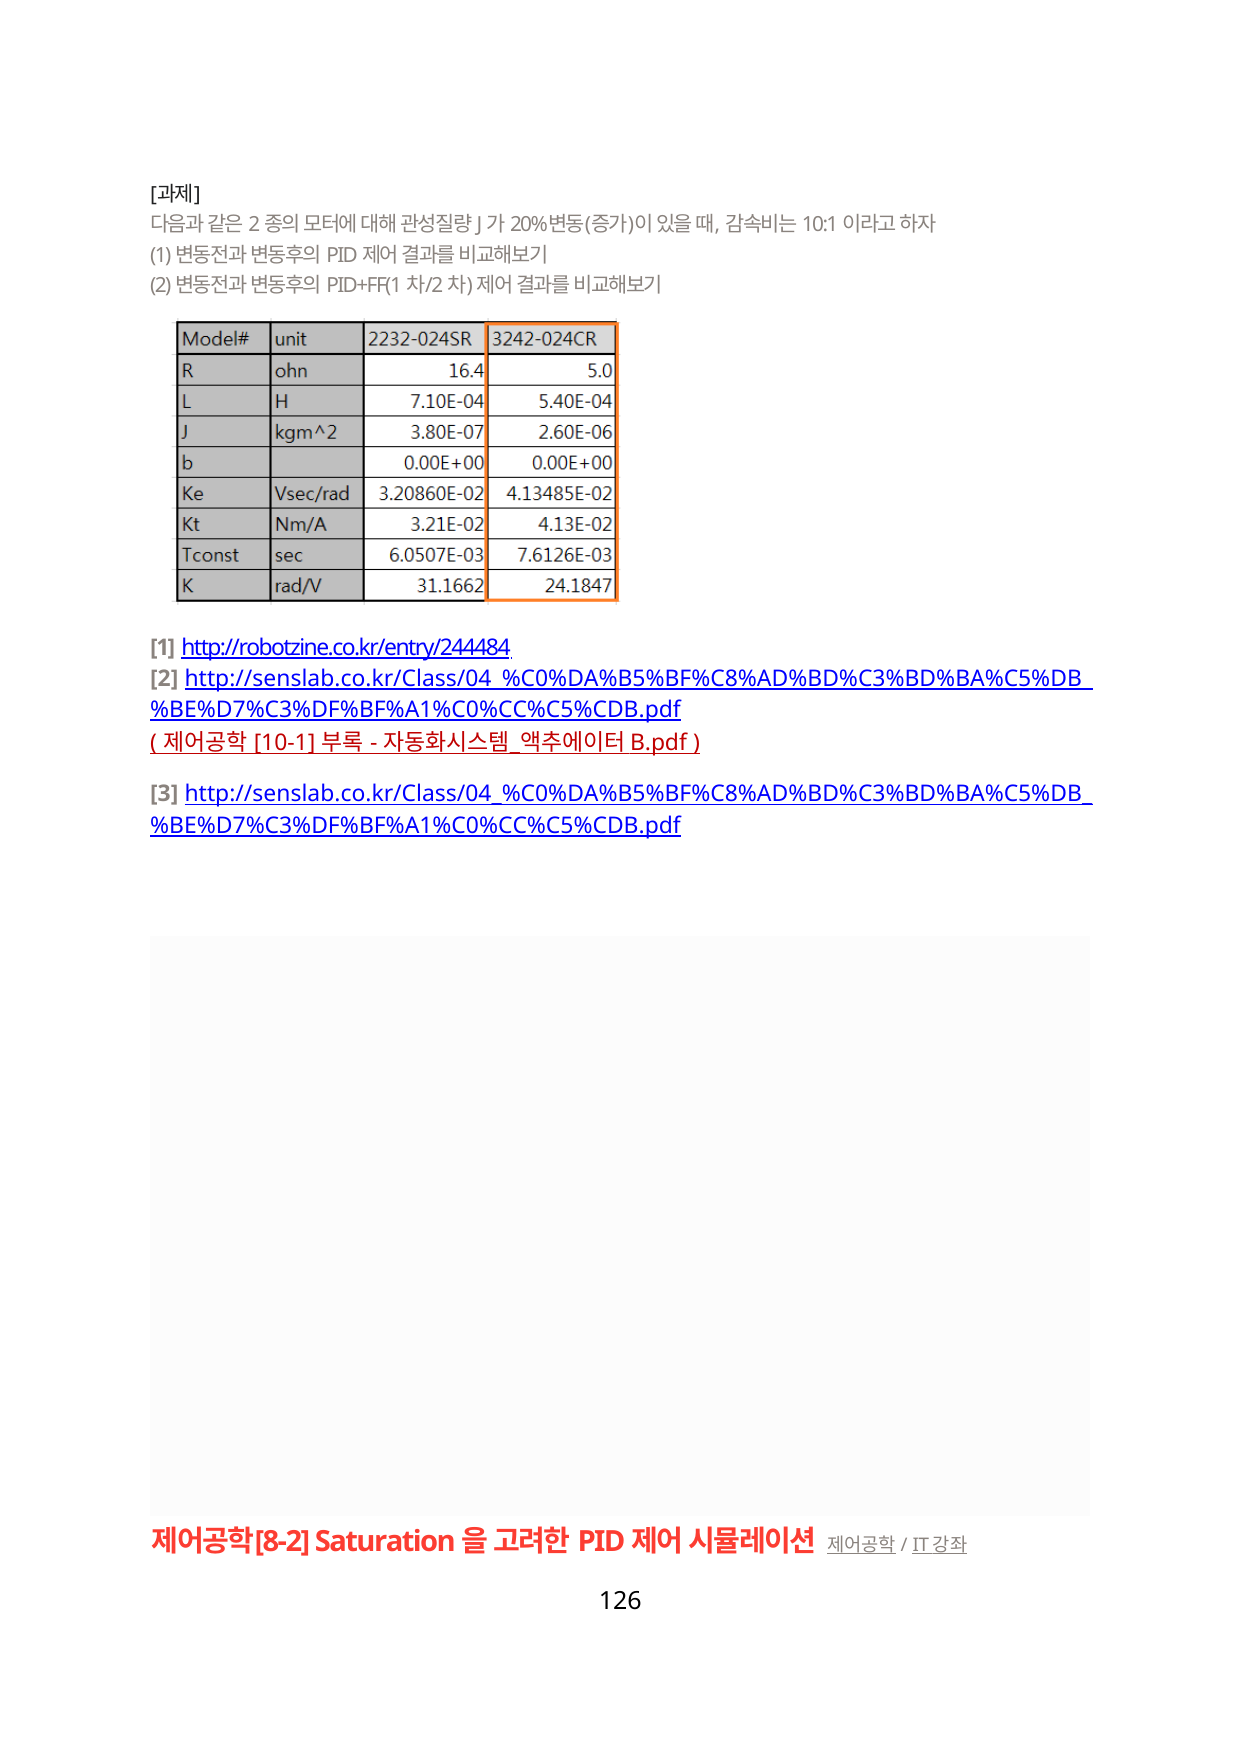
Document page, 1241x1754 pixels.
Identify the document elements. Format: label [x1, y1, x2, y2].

picture [171, 318, 621, 605]
table_header [150, 177, 1095, 840]
table_header [150, 1516, 1240, 1561]
